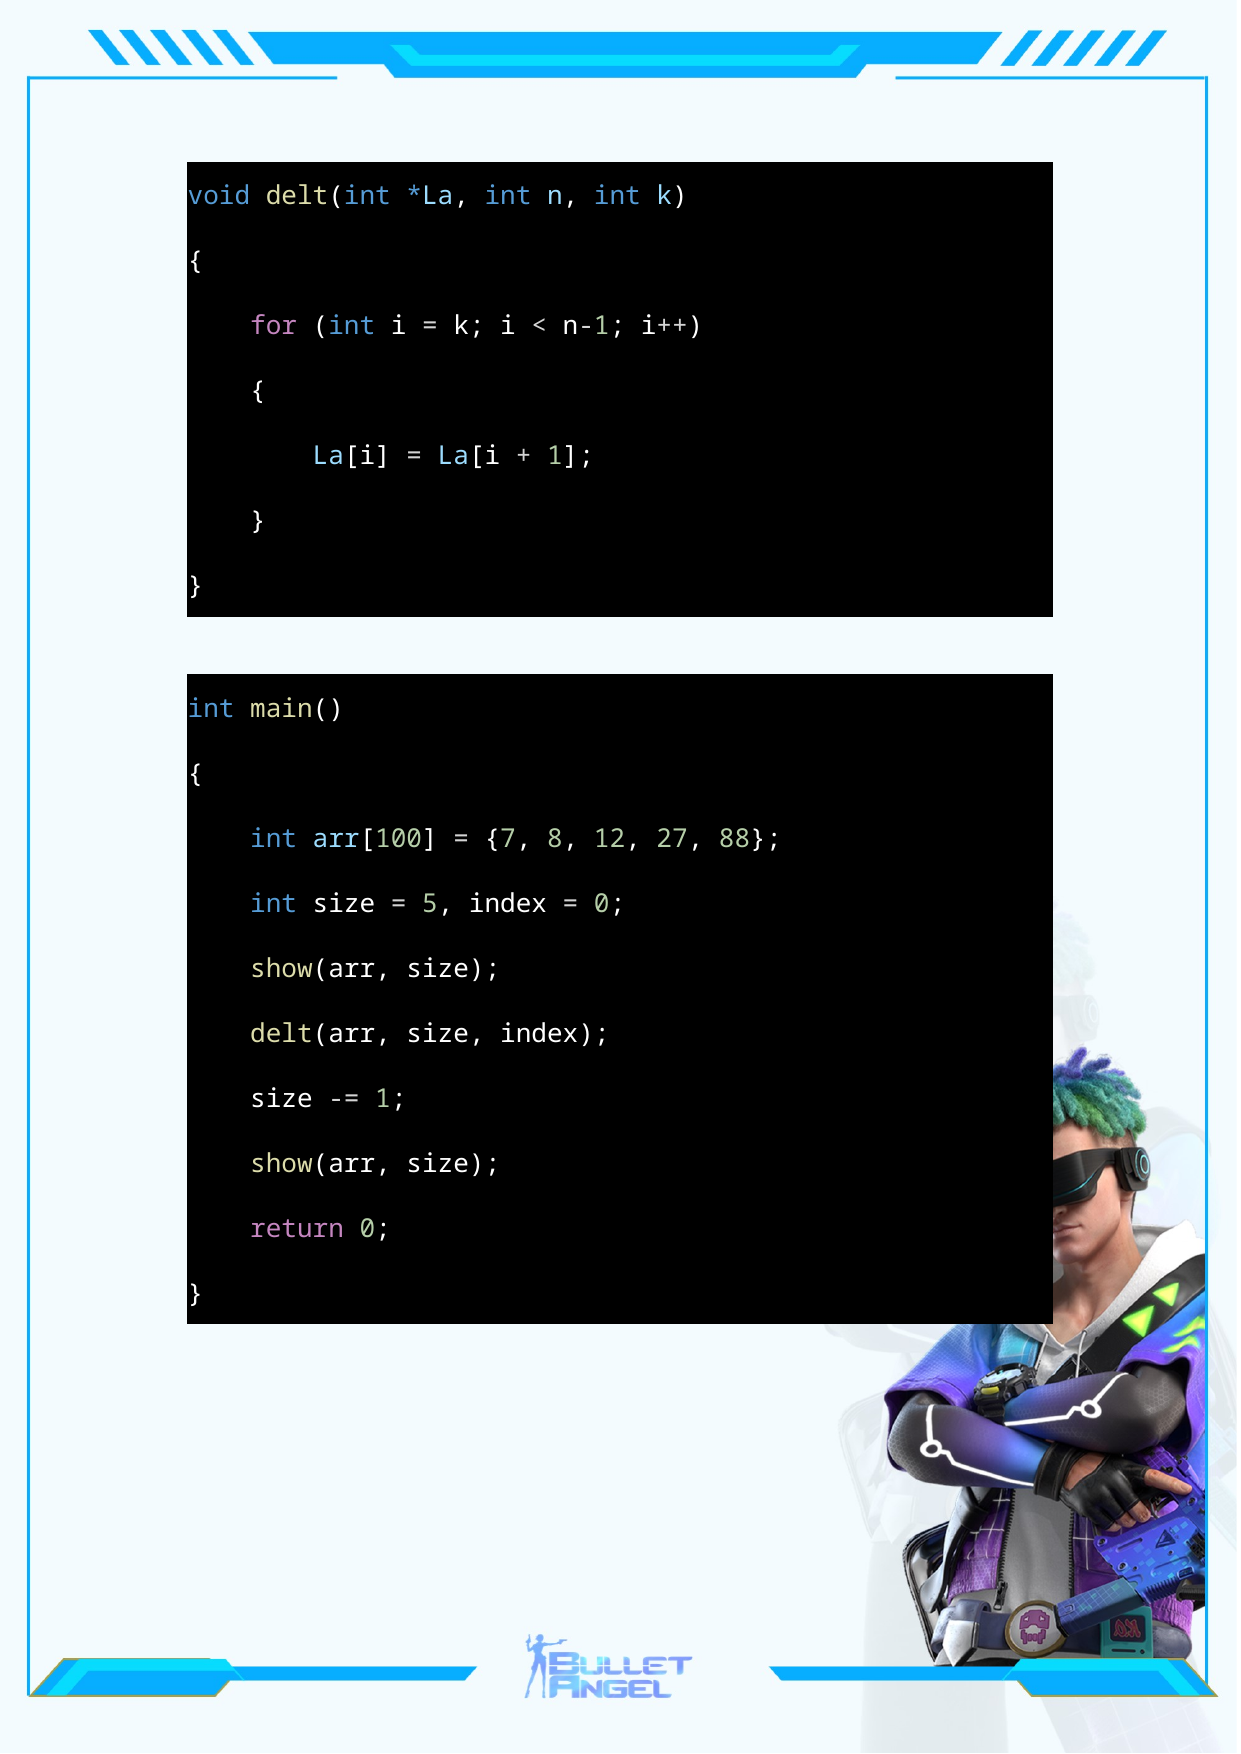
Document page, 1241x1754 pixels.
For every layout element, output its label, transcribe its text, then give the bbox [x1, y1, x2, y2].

text void delt(int *La, int n, int k) [187, 162, 1053, 227]
text delt(arr, size, index); [187, 999, 1053, 1064]
text { [187, 357, 1053, 422]
text for (int i = k; i < n-1; i++) [187, 292, 1053, 357]
text size -= 1; [187, 1064, 1053, 1129]
text show(arr, size); [187, 1129, 1053, 1194]
text int size = 5, index = 0; [187, 869, 1053, 934]
text return 0; [187, 1194, 1053, 1259]
text } [187, 1259, 1053, 1324]
text { [187, 227, 1053, 292]
text La[i] = La[i + 1]; [187, 422, 1053, 487]
text { [187, 739, 1053, 804]
text } [187, 552, 1053, 617]
text int main() [187, 674, 1053, 739]
text show(arr, size); [187, 934, 1053, 999]
picture [0, 0, 1237, 1753]
text } [187, 487, 1053, 552]
text int arr[100] = {7, 8, 12, 27, 88}; [187, 804, 1053, 869]
